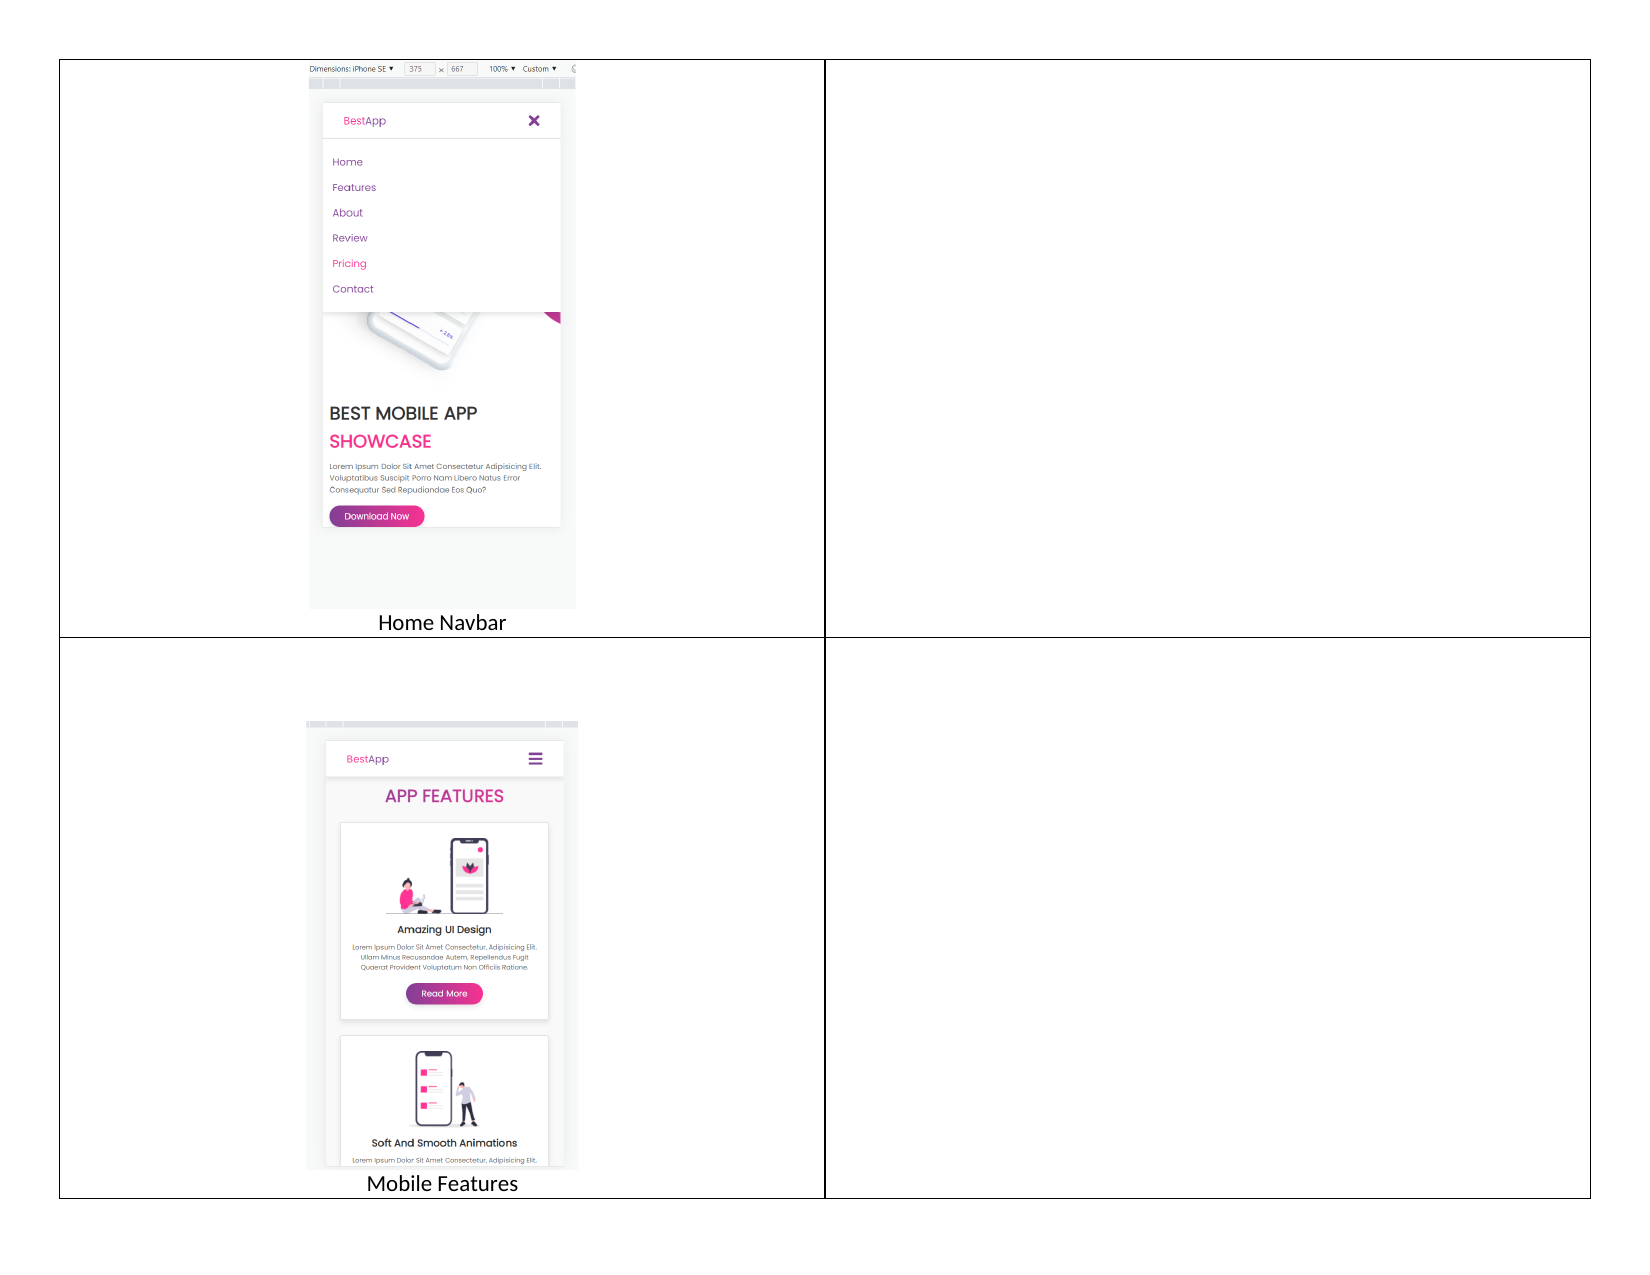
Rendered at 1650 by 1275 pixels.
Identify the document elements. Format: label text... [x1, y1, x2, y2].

table_cell [826, 60, 1590, 637]
table_cell Home Navbar [60, 60, 824, 637]
picture [306, 721, 579, 1170]
table_cell Mobile Features [60, 638, 824, 1198]
table_cell [826, 638, 1590, 1198]
picture [308, 60, 576, 609]
